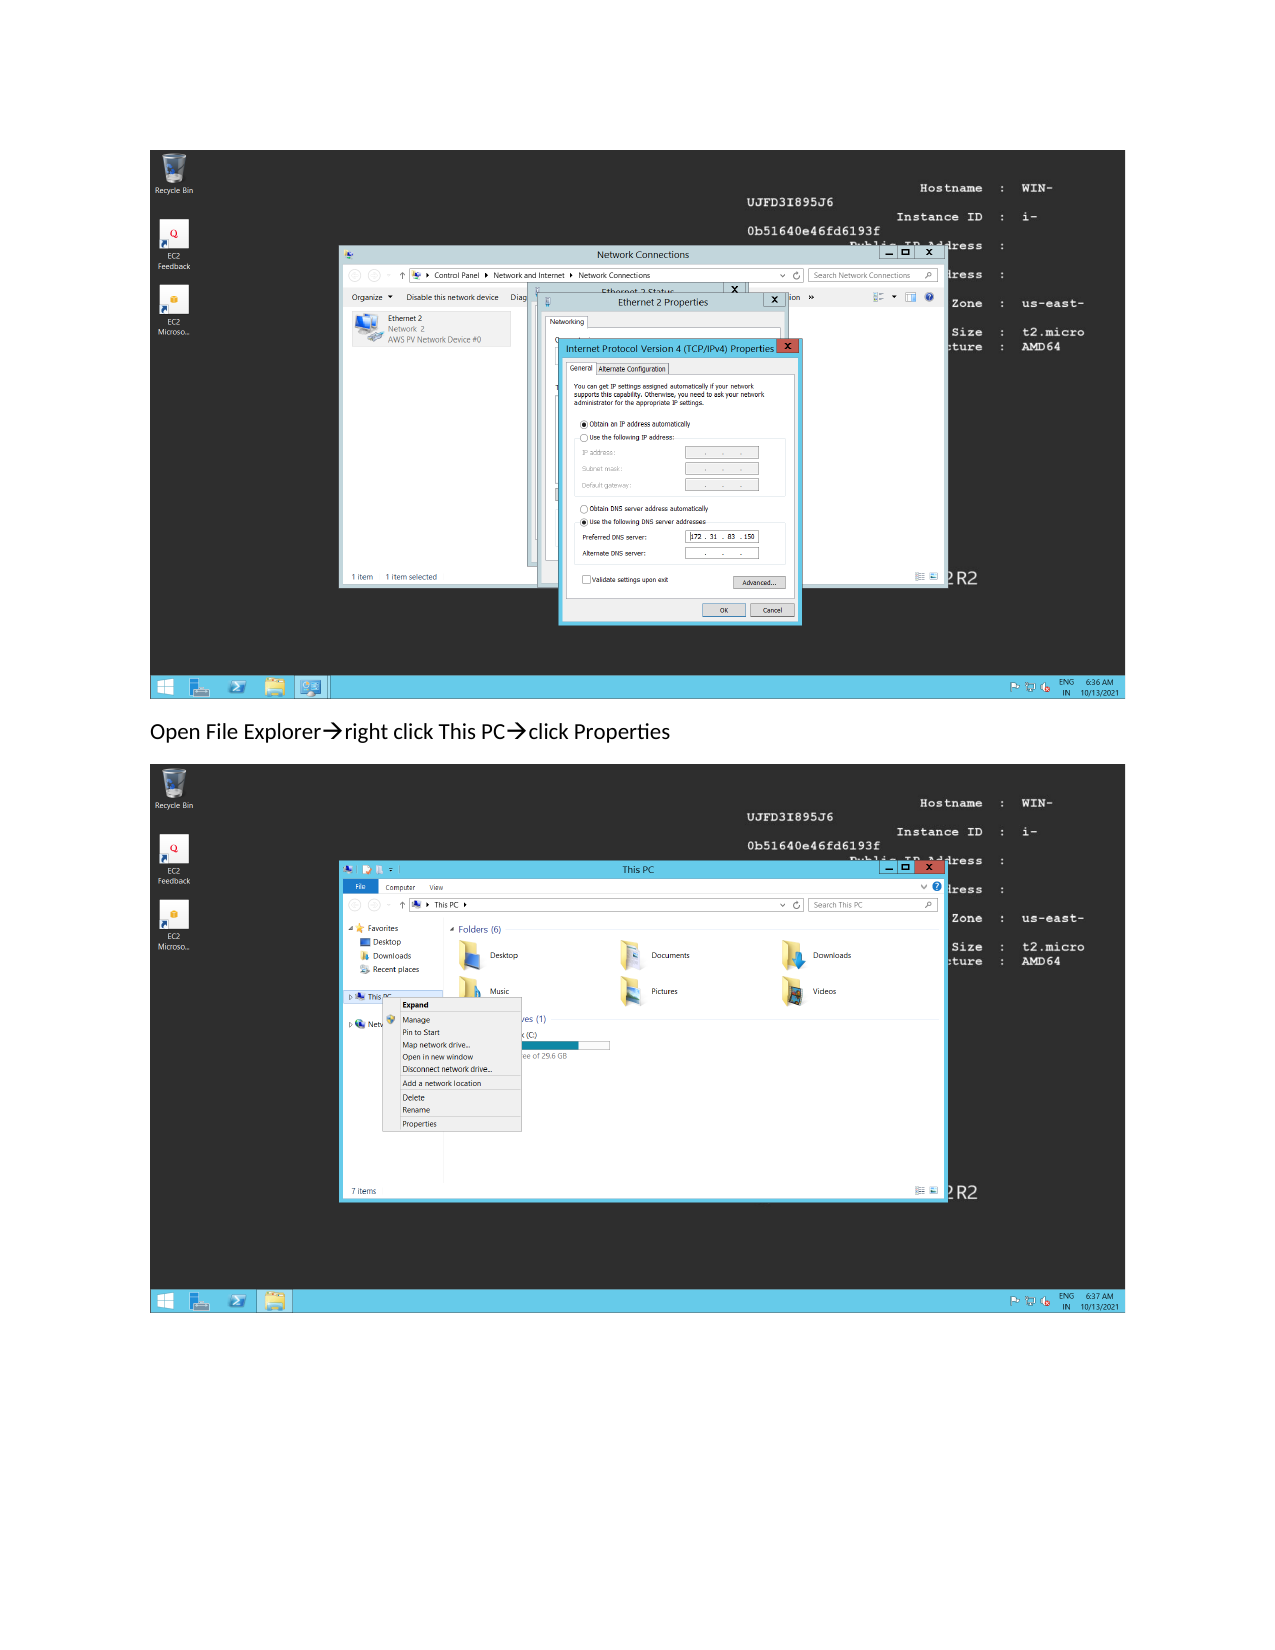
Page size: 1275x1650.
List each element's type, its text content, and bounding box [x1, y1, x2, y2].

text Open File Explorerright click This PCclick Properties [150, 717, 1125, 745]
picture [150, 150, 1125, 699]
picture [150, 764, 1125, 1313]
